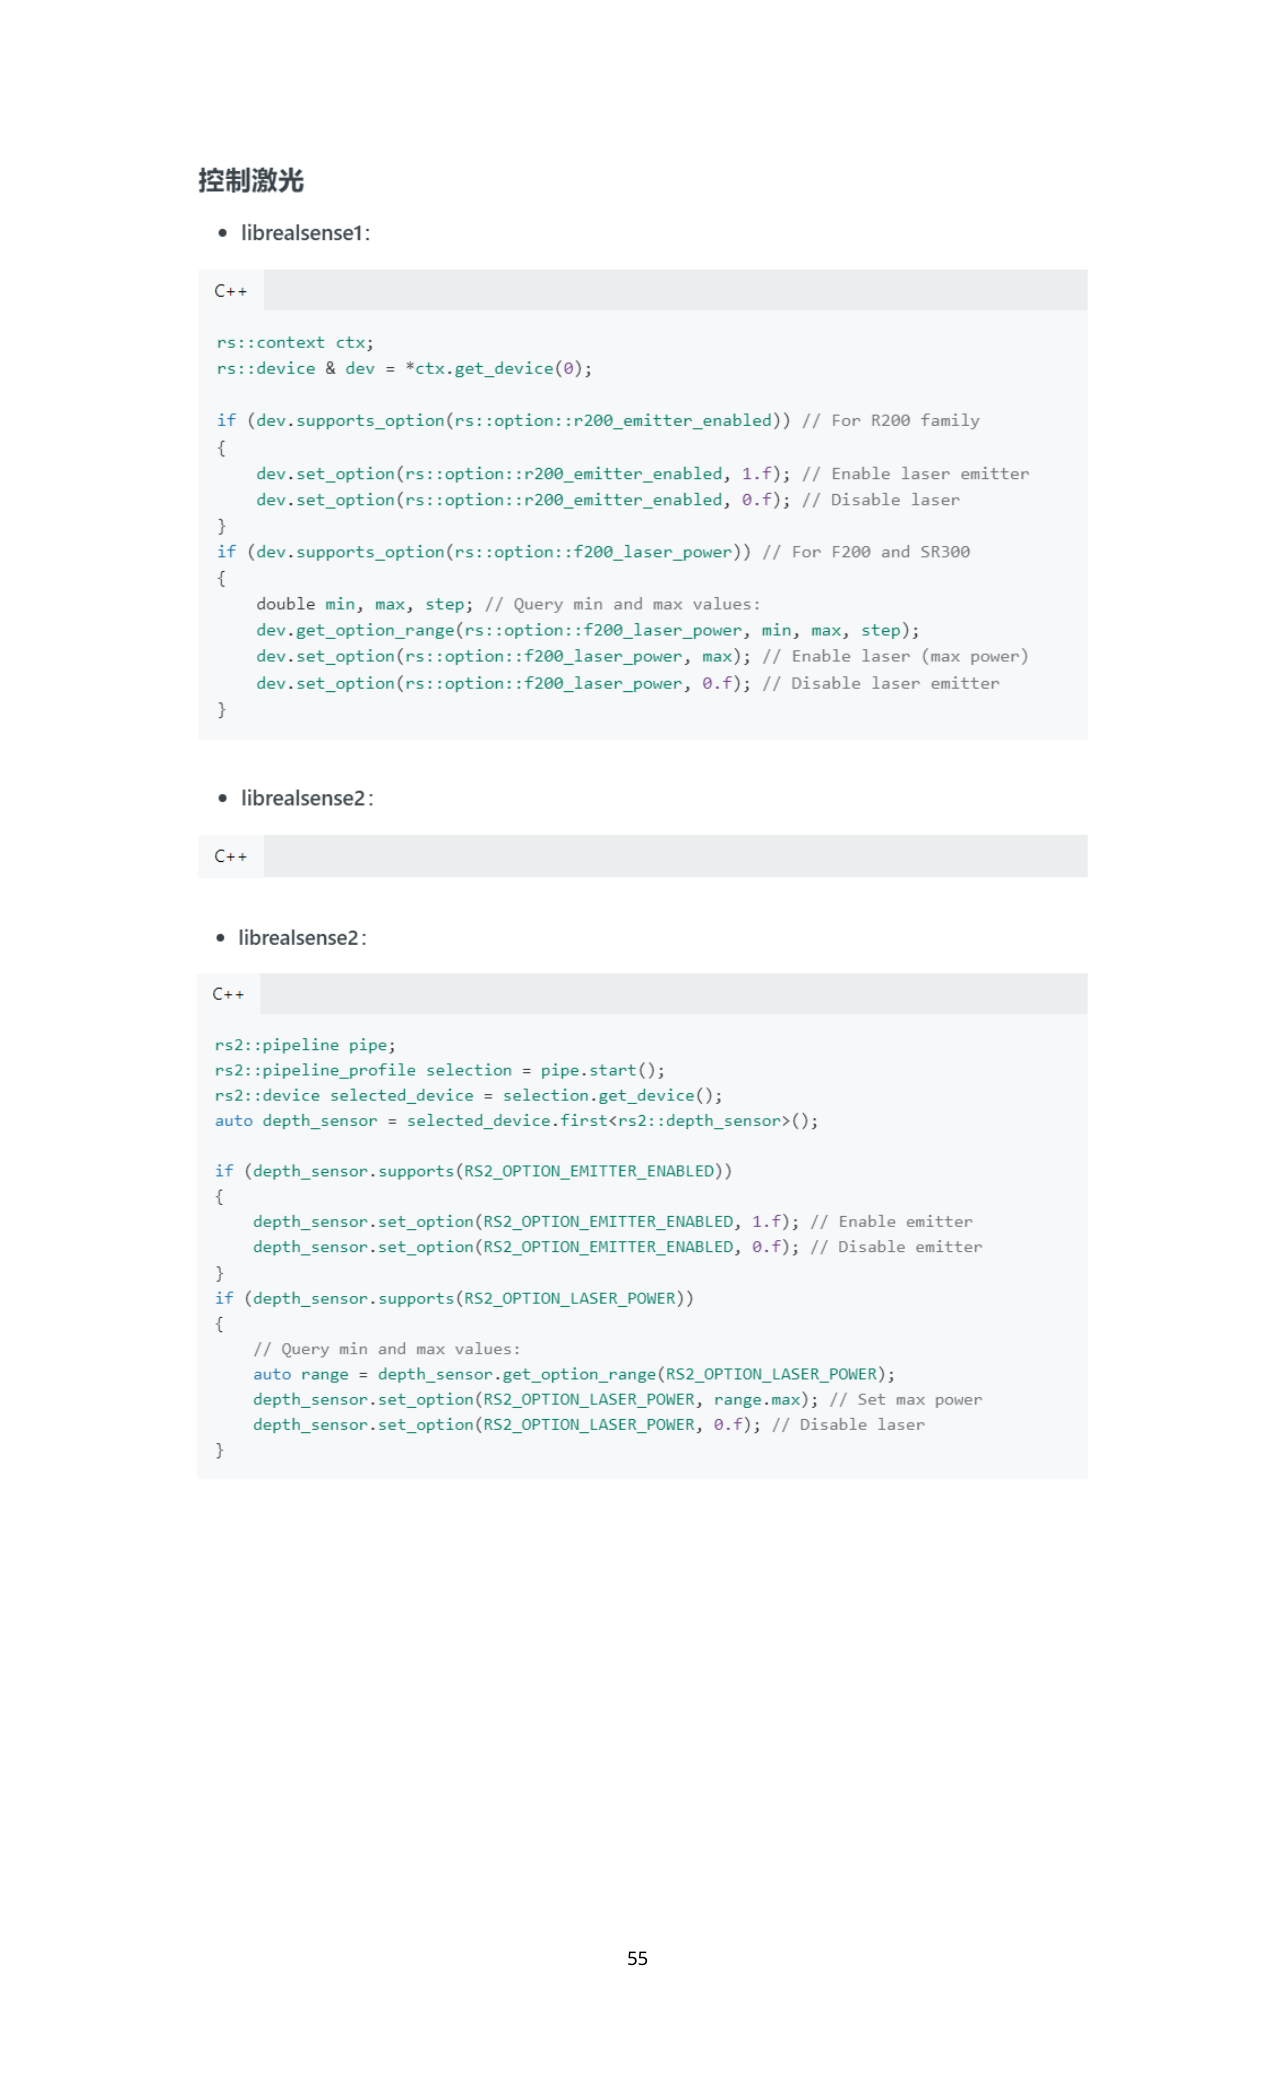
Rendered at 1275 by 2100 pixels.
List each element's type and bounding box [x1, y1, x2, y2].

picture [187, 154, 1088, 878]
picture [187, 901, 1088, 1498]
